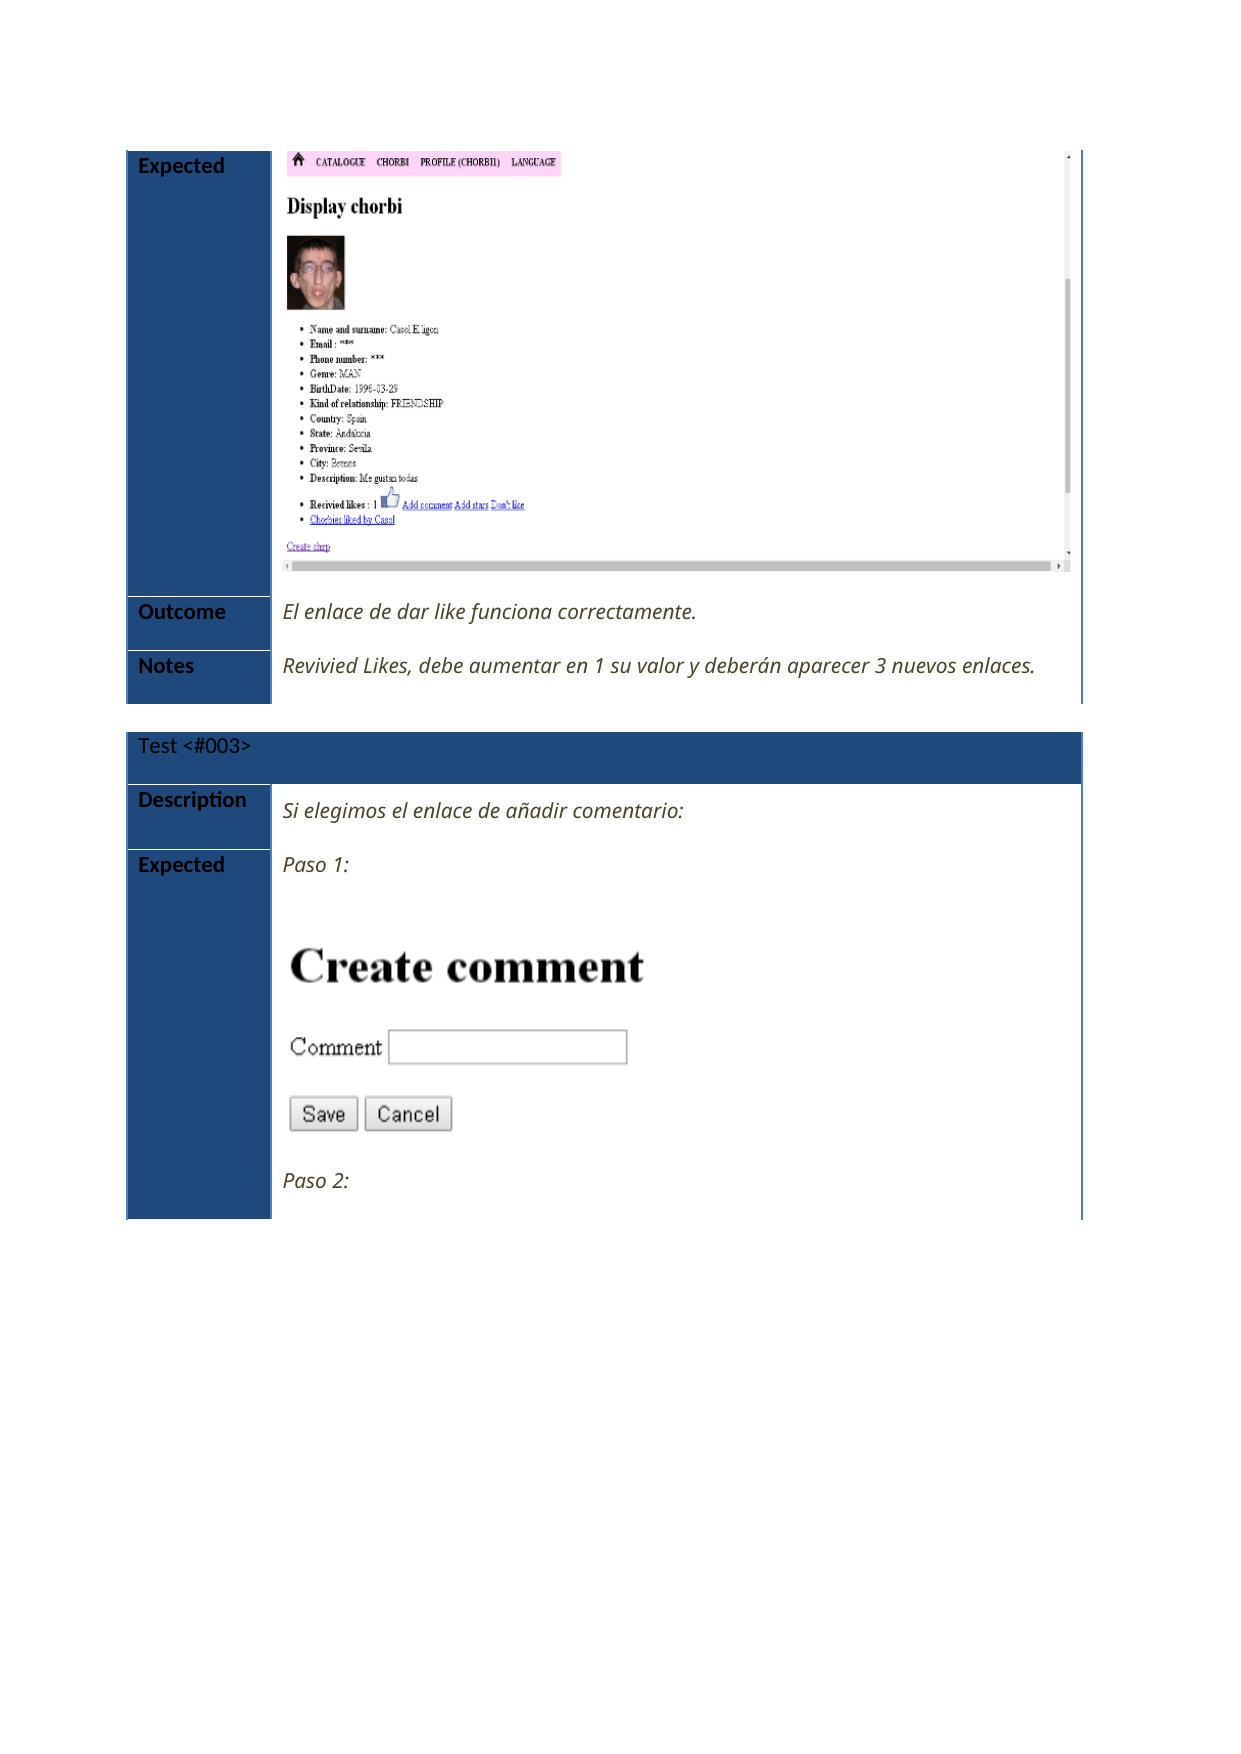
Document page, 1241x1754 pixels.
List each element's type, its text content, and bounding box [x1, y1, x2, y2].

table_cell Notes [128, 651, 270, 704]
table_cell [272, 151, 1081, 596]
table_cell Description [128, 785, 270, 849]
table_cell Outcome [128, 597, 270, 650]
picture [282, 903, 1030, 1141]
table_cell Si elegimos el enlace de añadir comentario: [272, 785, 1081, 849]
picture [282, 151, 1071, 572]
table_cell Expected [128, 151, 270, 596]
table_header Test <#003> [128, 732, 1081, 784]
table_cell Revivied Likes, debe aumentar en 1 su valor y deberán aparecer 3 nuevos enlaces. [272, 651, 1081, 704]
table_cell Expected [128, 850, 270, 1219]
table_cell El enlace de dar like funciona correctamente. [272, 597, 1081, 650]
table_cell Paso 1: Paso 2: [272, 850, 1081, 1219]
